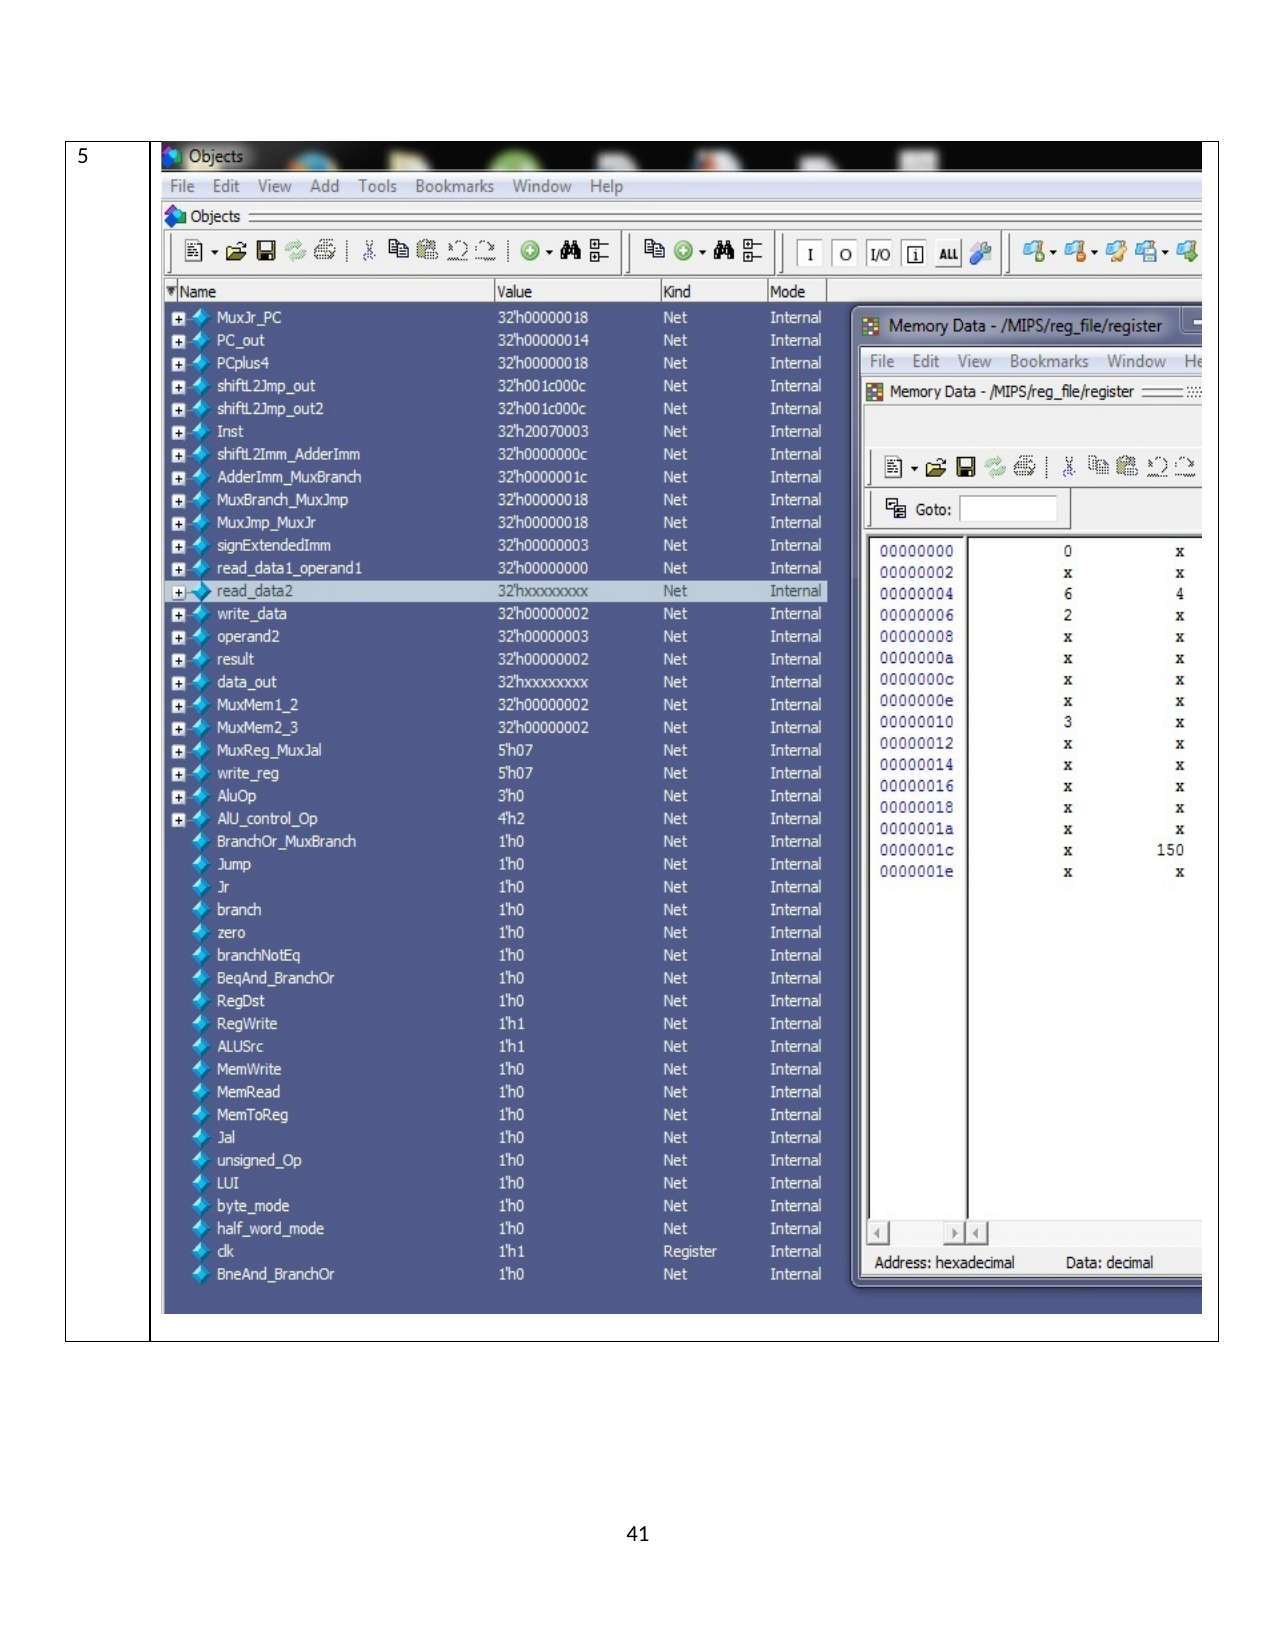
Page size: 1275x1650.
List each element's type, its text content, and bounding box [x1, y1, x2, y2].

table_cell 5 [66, 142, 149, 1341]
picture [161, 141, 1202, 1314]
table_cell [151, 142, 1218, 1341]
